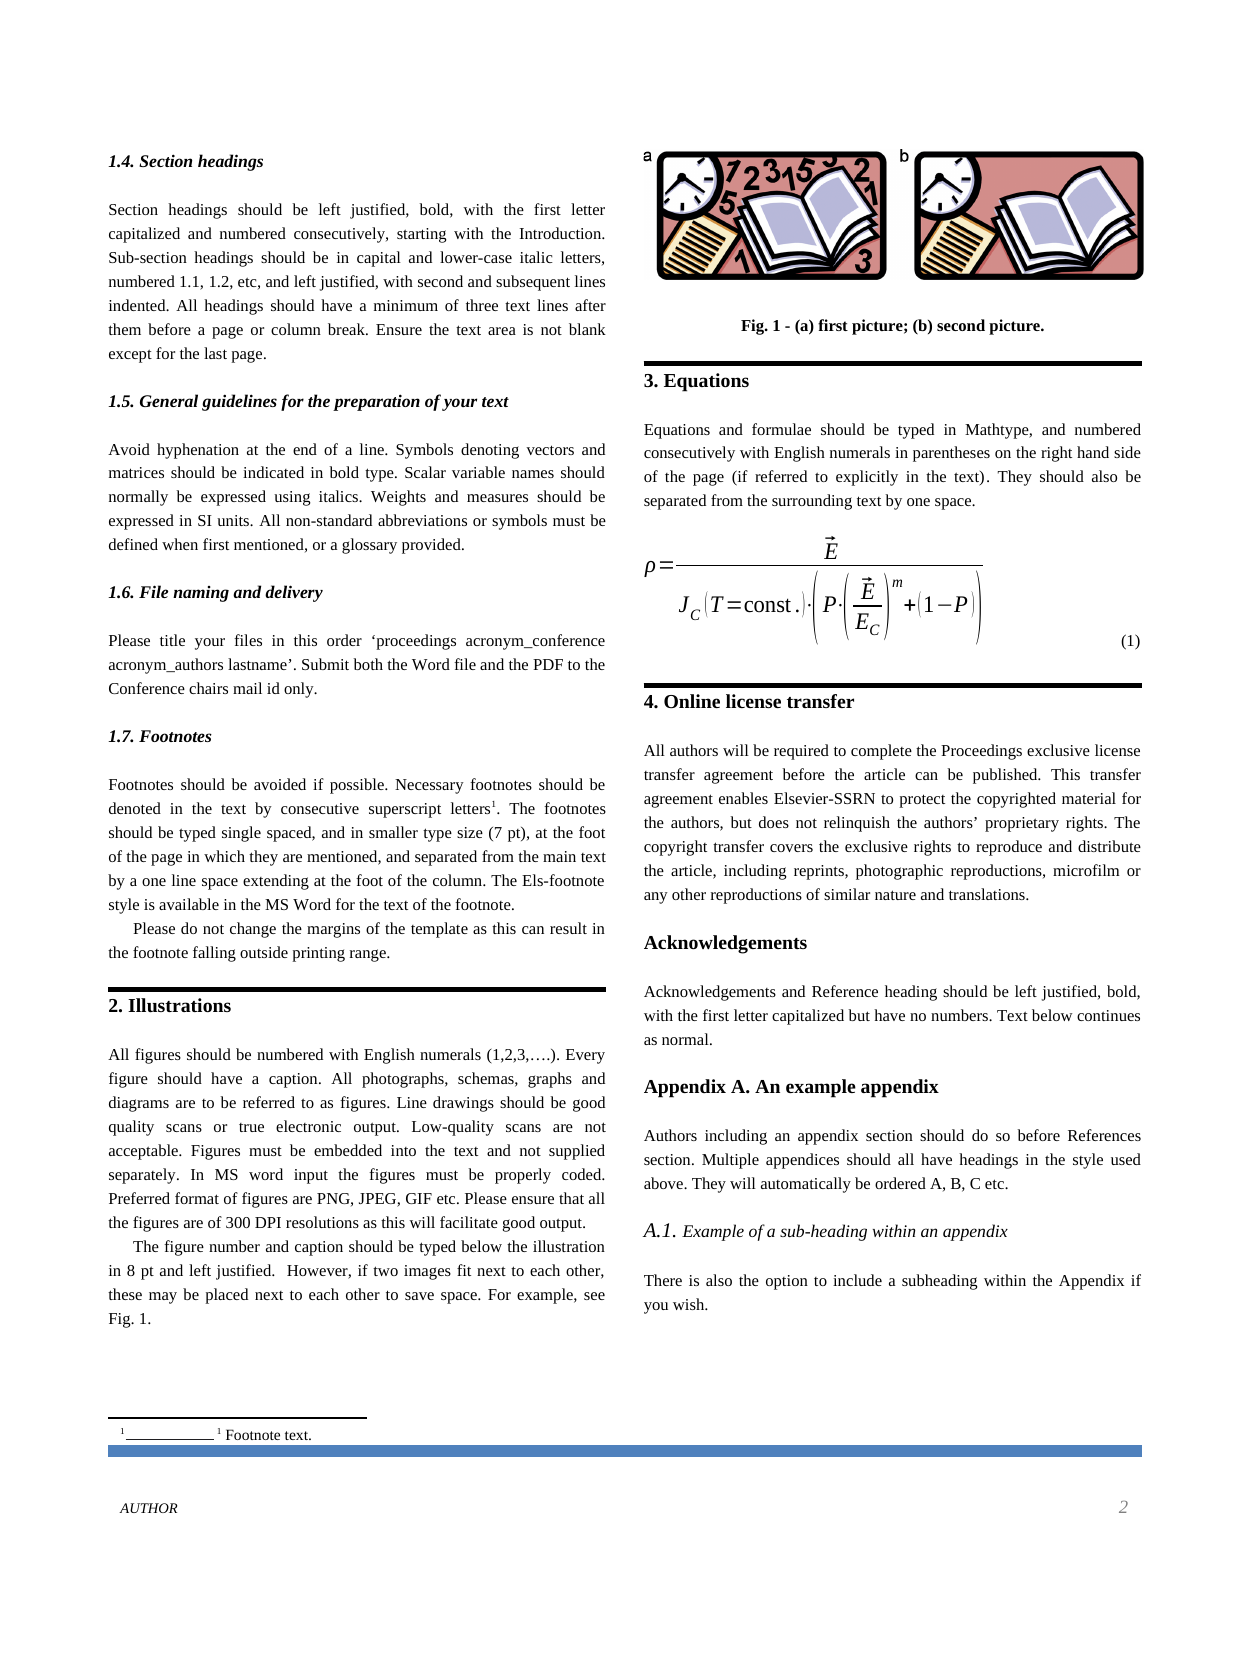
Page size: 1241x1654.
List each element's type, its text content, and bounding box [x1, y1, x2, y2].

text All authors will be required to complete the Proceedings exclusive license transfer agreement before the article can be published. This transfer agreement enables Elsevier-SSRN to protect the copyrighted material for the authors, but does not relinquish the authors’ proprietary rights. The copyright transfer covers the exclusive rights to reproduce and distribute the article, including reprints, photographic reproductions, microfilm or any other reproductions of similar nature and translations. [643, 738, 1142, 905]
text File naming and delivery [108, 579, 606, 603]
text Example of a sub-heading within an appendix [643, 1218, 1142, 1243]
text Section headings should be left justified, bold, with the first letter capitalized and numbered consecutively, starting with the Introduction. Sub-section headings should be in capital and lower-case italic letters, numbered 1.1, 1.2, etc, and left justified, with second and subsequent lines indented. All headings should have a minimum of three text lines after them before a page or column break. Ensure the text area is not blank except for the last page. [108, 196, 606, 364]
text There is also the option to include a subheading within the Appendix if you wish. [643, 1267, 1142, 1315]
text (1) [643, 536, 1142, 649]
text Please do not change the margins of the template as this can result in the footnote falling outside printing range. [108, 915, 606, 963]
text The figure number and caption should be typed below the illustration in 8 pt and left justified. However, if two images fit next to each other, these may be placed next to each other to save space. For example, see Fig. 1. [108, 1233, 606, 1329]
text Equations [643, 362, 1142, 392]
text Equations and formulae should be typed in Mathtype, and numbered consecutively with English numerals in parentheses on the right hand side of the page (if referred to explicitly in the text). They should also be separated from the surrounding text by one space. [643, 416, 1142, 512]
text Please title your files in this order ‘proceedings acronym_conference acronym_authors lastname’. Submit both the Word file and the PDF to the Conference chairs mail id only. [108, 627, 606, 699]
text Acknowledgements and Reference heading should be left justified, bold, with the first letter capitalized but have no numbers. Text below continues as normal. [643, 978, 1142, 1050]
text All figures should be numbered with English numerals (1,2,3,….). Every figure should have a caption. All photographs, schemas, graphs and diagrams are to be referred to as figures. Line drawings should be good quality scans or true electronic output. Low-quality scans are not acceptable. Figures must be embedded into the text and not supplied separately. In MS word input the figures must be properly coded. Preferred format of figures are PNG, JPEG, GIF etc. Please ensure that all the figures are of 300 DPI resolutions as this will facilitate good output. [108, 1042, 606, 1233]
text Footnotes [108, 723, 606, 747]
text Footnotes should be avoided if possible. Necessary footnotes should be denoted in the text by consecutive superscript letters1. The footnotes should be typed single spaced, and in smaller type size (7 pt), at the foot of the page in which they are mentioned, and separated from the main text by a one line space extending at the foot of the column. The Els-footnote style is available in the MS Word for the text of the footnote. [108, 771, 606, 915]
text General guidelines for the preparation of your text [108, 388, 606, 412]
text Illustrations [108, 992, 606, 1018]
text Section headings [108, 148, 606, 172]
text Fig. 1 - (a) first picture; (b) second picture. [643, 312, 1142, 336]
list 4. Online license transfer [643, 684, 1142, 714]
text Authors including an appendix section should do so before References section. Multiple appendices should all have headings in the style used above. They will automatically be ordered A, B, C etc. [643, 1122, 1142, 1194]
text An example appendix [643, 1074, 1142, 1098]
text Acknowledgements [643, 929, 1142, 954]
text Avoid hyphenation at the end of a line. Symbols denoting vectors and matrices should be indicated in bold type. Scalar variable names should normally be expressed using italics. Weights and measures should be expressed in SI units. All non-standard abbreviations or symbols must be defined when first mentioned, or a glossary provided. [108, 436, 606, 556]
